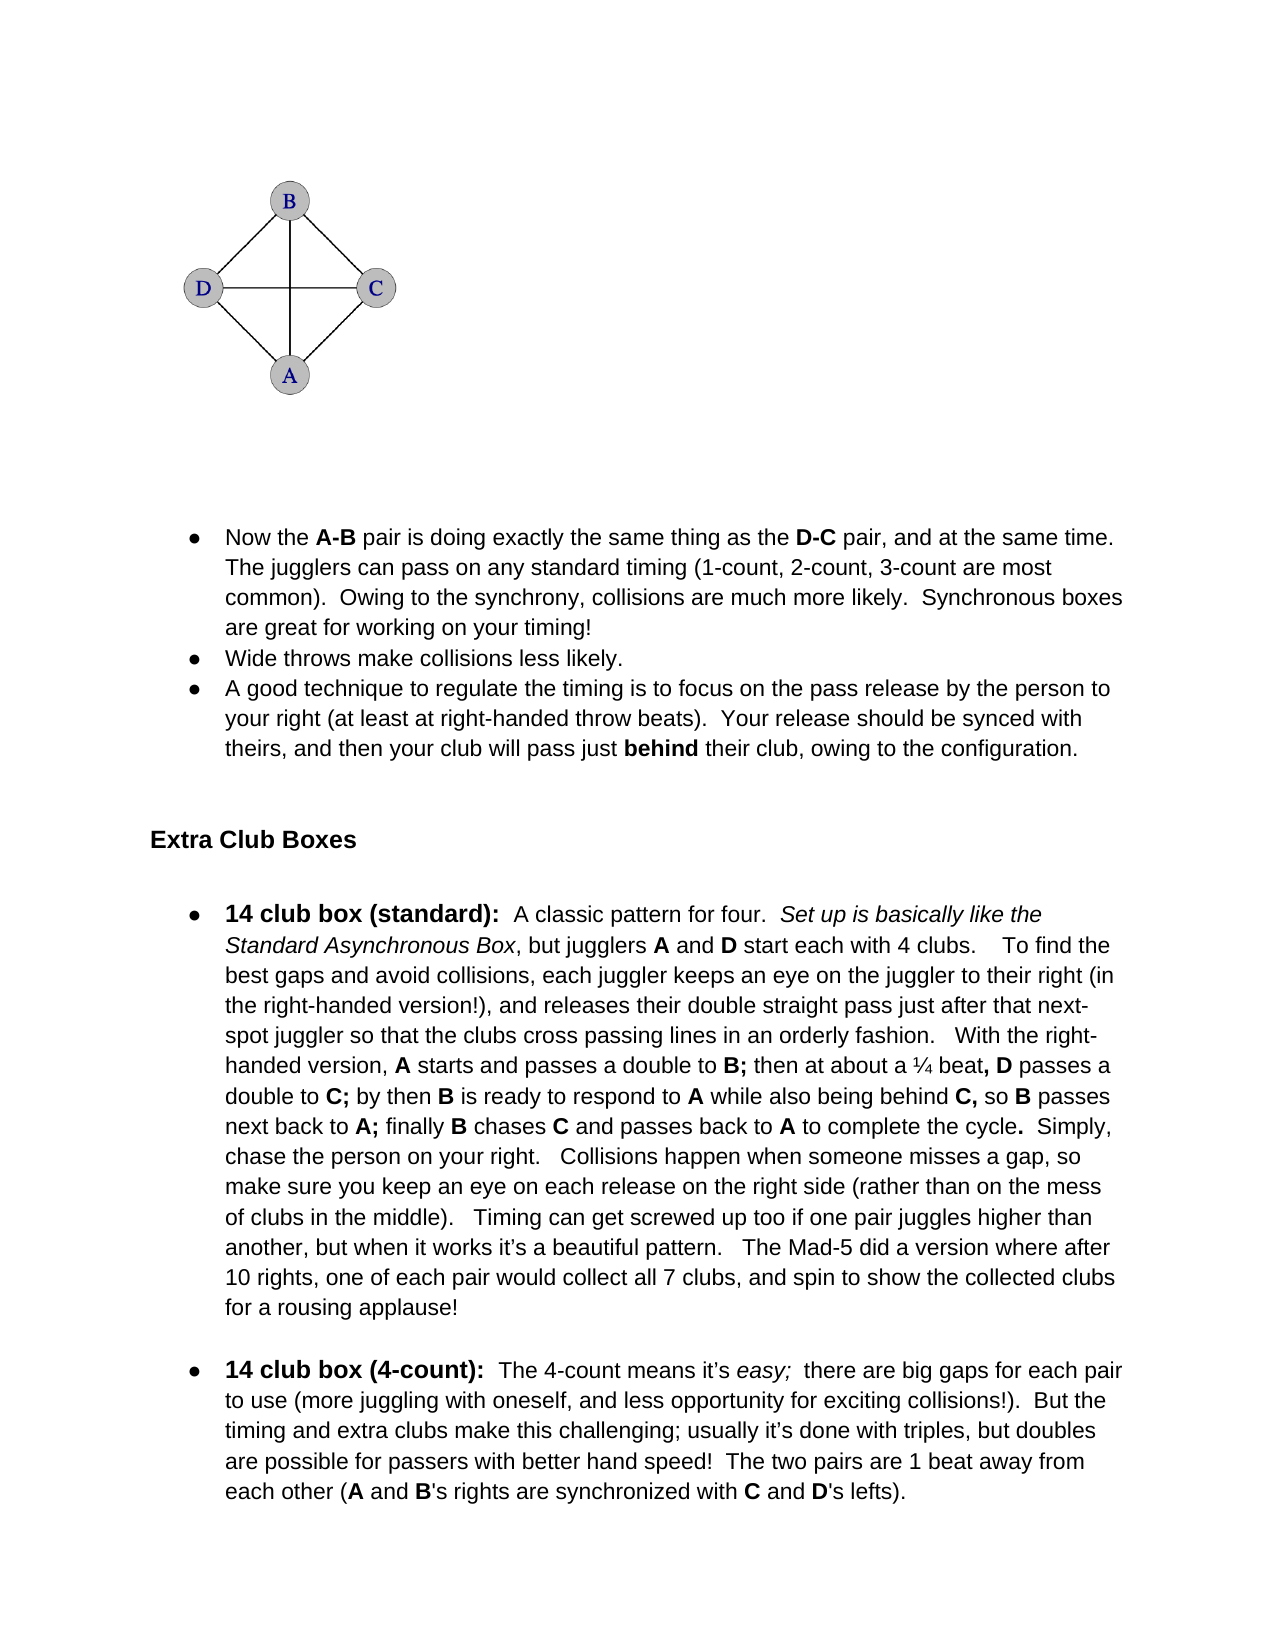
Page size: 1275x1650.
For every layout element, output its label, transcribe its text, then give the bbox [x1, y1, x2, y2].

list Wide throws make collisions less likely. [187, 644, 1125, 671]
list A good technique to regulate the timing is to focus on the pass release by the person to your right (at least at right-handed throw beats). Your release should be synced with theirs, and then your club will pass just behind their club, owing to the configuration. [187, 675, 1125, 761]
list 14 club box (4-count): The 4-count means it’s easy; there are big gaps for each pair to use (more juggling with oneself, and less opportunity for exciting collisions!). But the timing and extra clubs make this challenging; usually it’s done with triples, but doubles are possible for passers with better hand speed! The two pairs are 1 beat away from each other (A and B's rights are synchronized with C and D's lefts). [187, 1354, 1125, 1504]
list Now the A-B pair is doing exactly the same thing as the D-C pair, and at the same time. The jugglers can pass on any standard timing (1-count, 2-count, 3-count are most common). Owing to the synchrony, collisions are much more likely. Synchronous boxes are great for working on your timing! [187, 524, 1125, 641]
list 14 club box (standard): A classic pattern for four. Set up is basically like the Standard Asynchronous Box, but jugglers A and D start each with 4 clubs. To find the best gaps and avoid collisions, each juggler keeps an eye on the juggler to their right (in the right-handed version!), and releases their double straight pass just after that next-spot juggler so that the clubs cross passing lines in an orderly fashion. With the right-handed version, A starts and passes a double to B; then at about a ¼ beat, D passes a double to C; by then B is ready to respond to A while also being behind C, so B passes next back to A; finally B chases C and passes back to A to complete the cycle. Simply, chase the person on your right. Collisions happen when someone misses a gap, so make sure you keep an eye on each release on the right side (rather than on the mess of clubs in the middle). Timing can get screwed up too if one pair juggles higher than another, but when it works it’s a beautiful pattern. The Mad-5 did a version where after 10 rights, one of each pair would collect all 7 clubs, and spin to show the collected clubs for a rousing applause! [187, 899, 1125, 1321]
picture [164, 163, 407, 411]
subtitle Extra Club Boxes [150, 825, 1125, 853]
